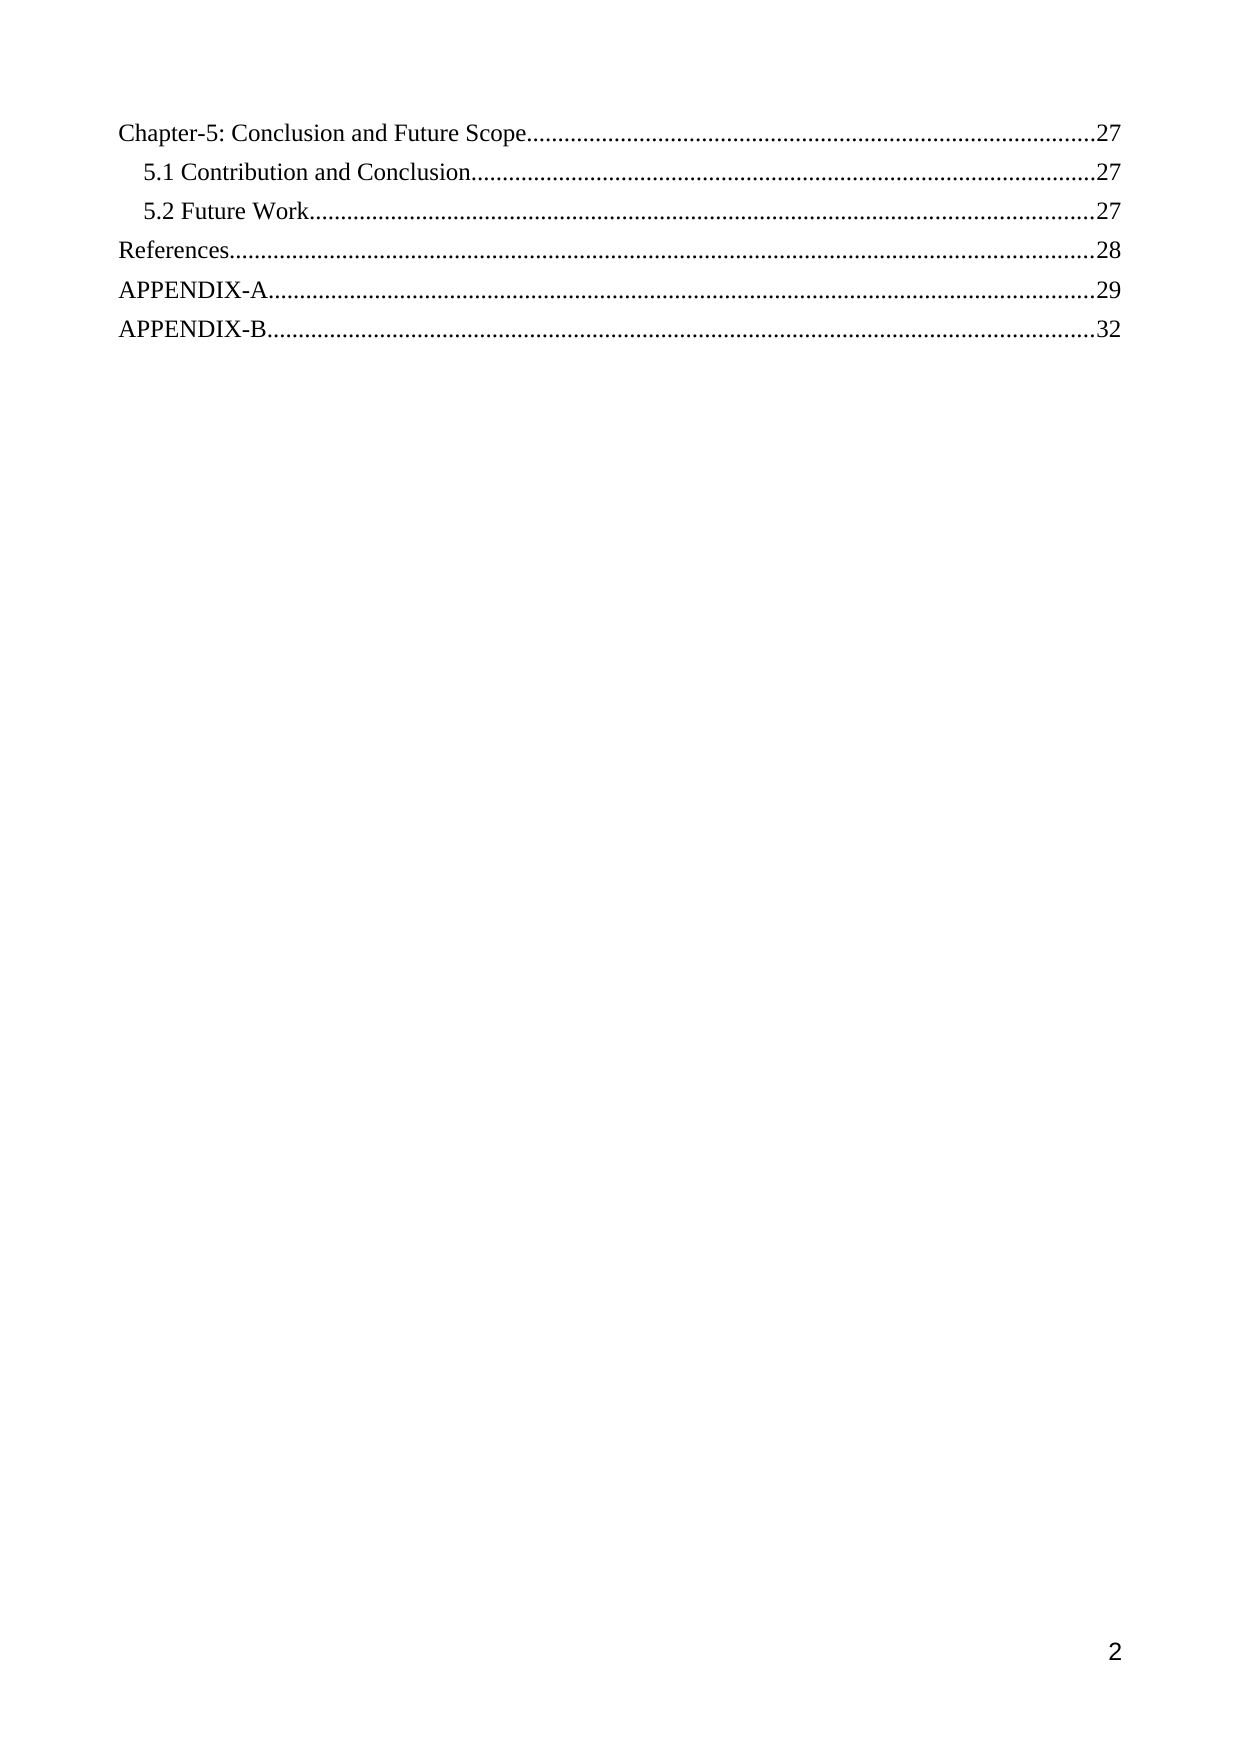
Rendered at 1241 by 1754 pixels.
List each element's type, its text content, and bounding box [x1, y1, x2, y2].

text APPENDIX-A 29 [118, 275, 1122, 303]
text 5.1 Contribution and Conclusion 27 [143, 157, 1122, 186]
text APPENDIX-B 32 [118, 314, 1122, 343]
text References 28 [118, 236, 1122, 264]
text Chapter-5: Conclusion and Future Scope 27 [118, 118, 1122, 147]
text 5.2 Future Work 27 [143, 196, 1122, 225]
